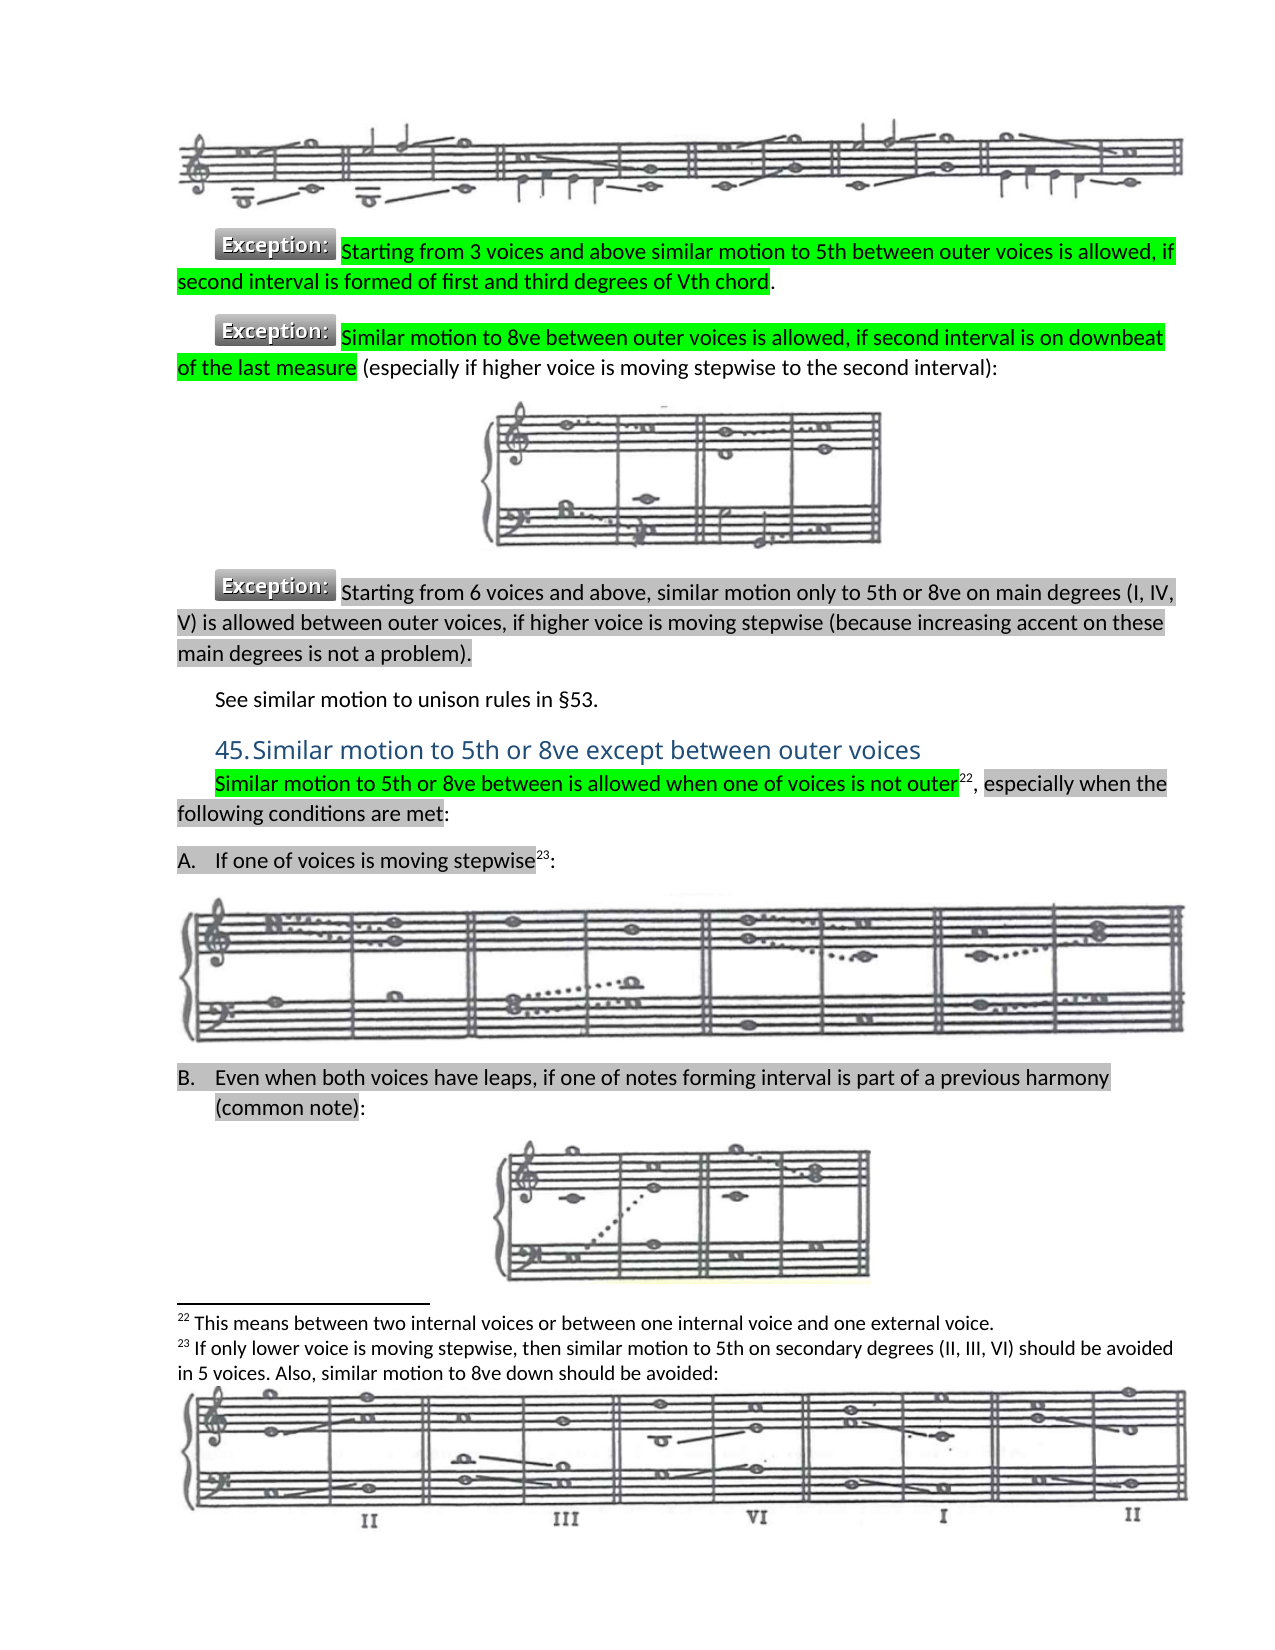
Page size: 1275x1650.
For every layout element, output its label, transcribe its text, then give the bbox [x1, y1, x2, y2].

picture [480, 400, 884, 551]
text Similar motion to 5th or 8ve between is allowed when one of voices is not outer, especially when the following conditions are met: [177, 769, 1186, 827]
picture [177, 118, 1187, 210]
picture [177, 893, 1187, 1044]
picture [214, 314, 337, 346]
list If one of voices is moving stepwise: [536, 846, 1186, 874]
list Even when both voices have leaps, if one of notes forming interval is part of a previous harmony (common note): [177, 1063, 1186, 1121]
text Similar motion to 8ve between outer voices is allowed, if second interval is on downbeat of the last measure (especially if higher voice is moving stepwise to the second interval): [177, 314, 1186, 381]
text Starting from 3 voices and above similar motion to 5th between outer voices is allowed, if second interval is formed of first and third degrees of Vth chord. [177, 229, 1186, 295]
picture [214, 569, 337, 601]
subtitle Similar motion to 5th or 8ve except between outer voices [215, 732, 1186, 766]
picture [492, 1140, 872, 1284]
text See similar motion to unison rules in §53. [177, 686, 1186, 713]
picture [214, 228, 337, 260]
picture [177, 1386, 1190, 1532]
text Starting from 6 voices and above, similar motion only to 5th or 8ve on main degrees (I, IV, V) is allowed between outer voices, if higher voice is moving stepwise (because increasing accent on these main degrees is not a problem). [177, 570, 1186, 667]
